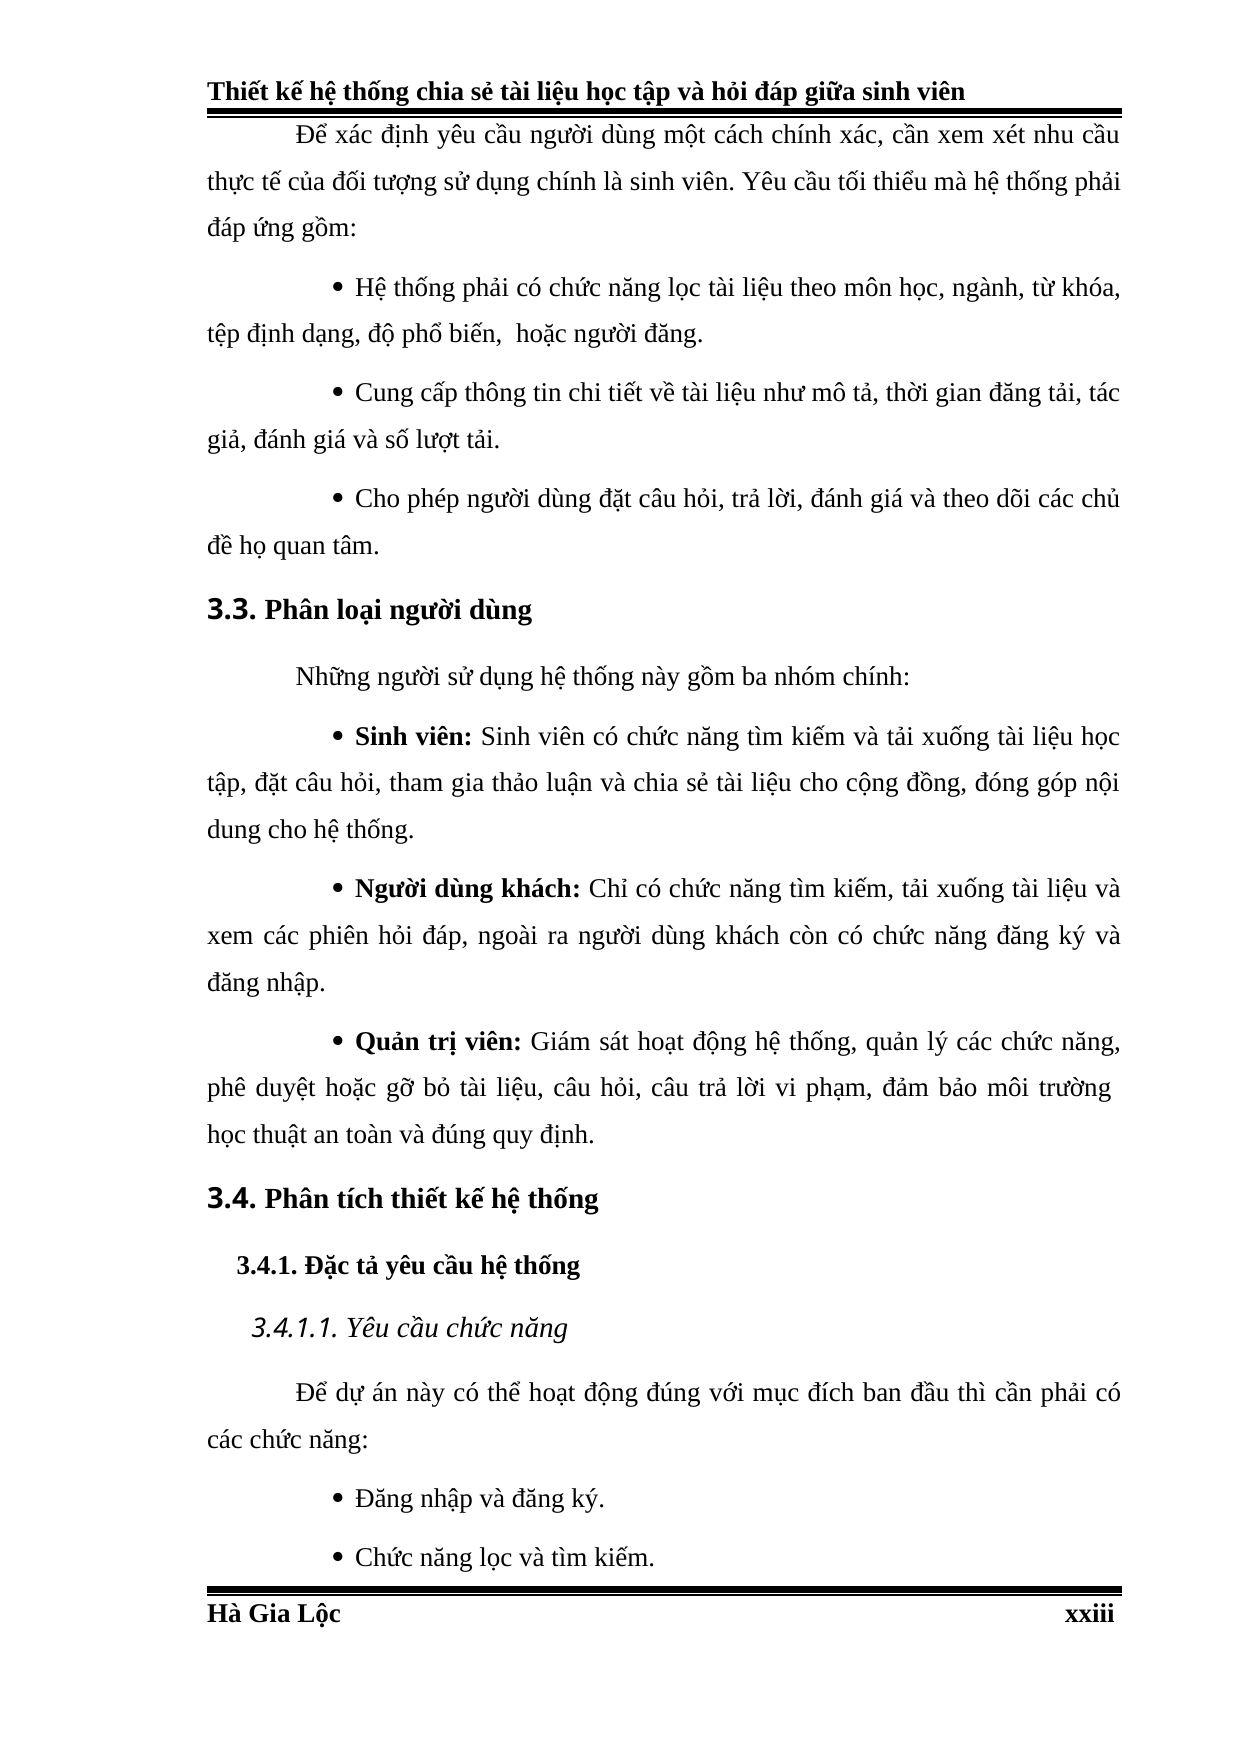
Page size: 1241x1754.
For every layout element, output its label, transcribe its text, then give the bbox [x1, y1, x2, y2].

list Cho phép người dùng đặt câu hỏi, trả lời, đánh giá và theo dõi các chủ đề họ quan tâm. [207, 482, 1122, 560]
text Những người sử dụng hệ thống này gồm ba nhóm chính: [207, 660, 1122, 692]
subtitle Yêu cầu chức năng [222, 1308, 1122, 1345]
list Người dùng khách: Chỉ có chức năng tìm kiếm, tải xuống tài liệu và xem các phiên hỏi đáp, ngoài ra người dùng khách còn có chức năng đăng ký và đăng nhập. [207, 872, 1122, 997]
list Hệ thống phải có chức năng lọc tài liệu theo môn học, ngành, từ khóa, tệp định dạng, độ phổ biến, hoặc người đăng. [207, 271, 1122, 348]
list Cung cấp thông tin chi tiết về tài liệu như mô tả, thời gian đăng tải, tác giả, đánh giá và số lượt tải. [207, 377, 1122, 454]
list Sinh viên: Sinh viên có chức năng tìm kiếm và tải xuống tài liệu học tập, đặt câu hỏi, tham gia thảo luận và chia sẻ tài liệu cho cộng đồng, đóng góp nội dung cho hệ thống. [207, 719, 1122, 844]
subtitle Phân tích thiết kế hệ thống [207, 1177, 1122, 1217]
text Để xác định yêu cầu người dùng một cách chính xác, cần xem xét nhu cầu thực tế của đối tượng sử dụng chính là sinh viên. Yêu cầu tối thiểu mà hệ thống phải đáp ứng gồm: [207, 118, 1122, 243]
subtitle Phân loại người dùng [207, 588, 1122, 628]
list Quản trị viên: Giám sát hoạt động hệ thống, quản lý các chức năng, phê duyệt hoặc gỡ bỏ tài liệu, câu hỏi, câu trả lời vi phạm, đảm bảo môi trường học thuật an toàn và đúng quy định. [207, 1025, 1122, 1149]
list Đăng nhập và đăng ký. [207, 1482, 1122, 1513]
subtitle Đặc tả yêu cầu hệ thống [222, 1249, 1122, 1281]
list Chức năng lọc và tìm kiếm. [207, 1542, 1122, 1573]
text Để dự án này có thể hoạt động đúng với mục đích ban đầu thì cần phải có các chức năng: [207, 1376, 1122, 1454]
